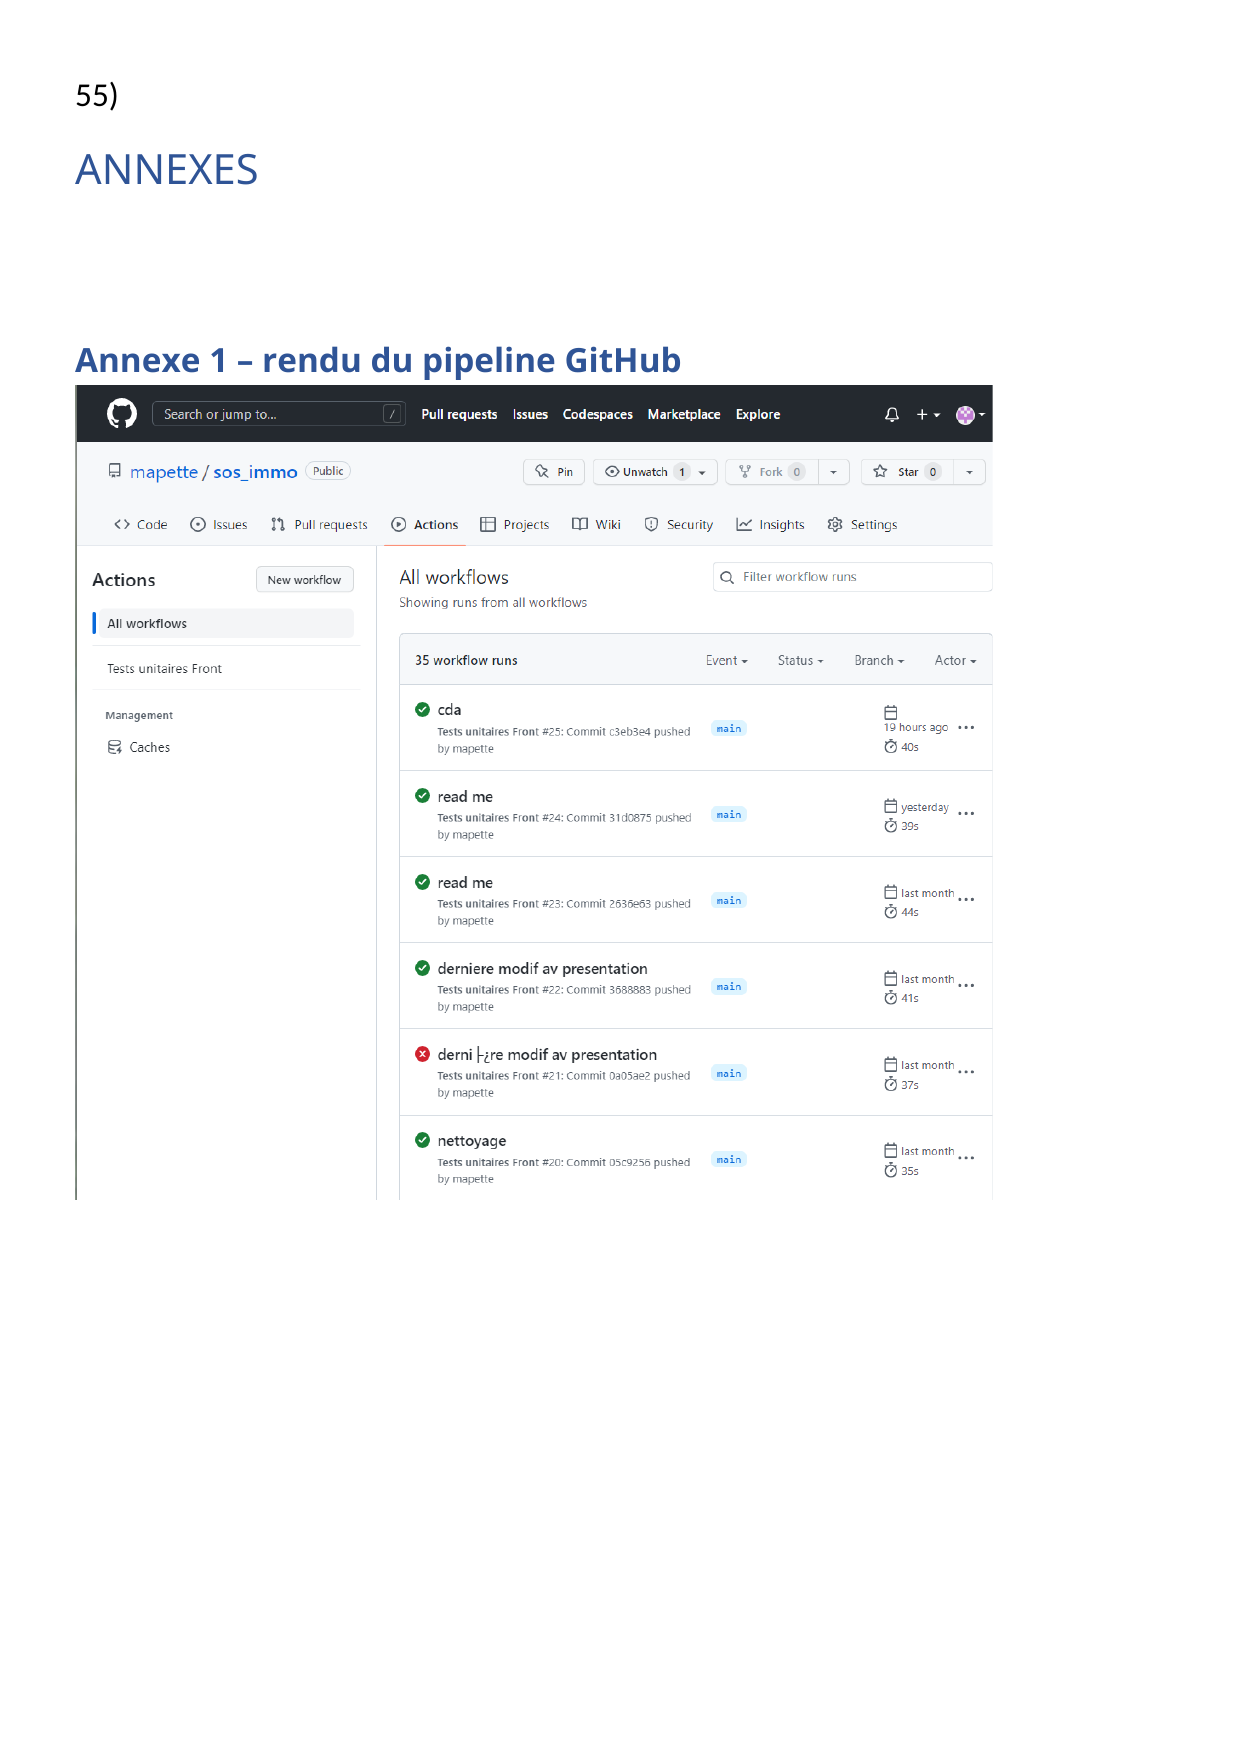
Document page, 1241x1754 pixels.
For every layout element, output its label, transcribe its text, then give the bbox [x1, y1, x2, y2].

picture [75, 385, 993, 1200]
subtitle Annexe 1 – rendu du pipeline GitHub [75, 337, 1165, 382]
subtitle ANNEXES [75, 139, 1165, 196]
